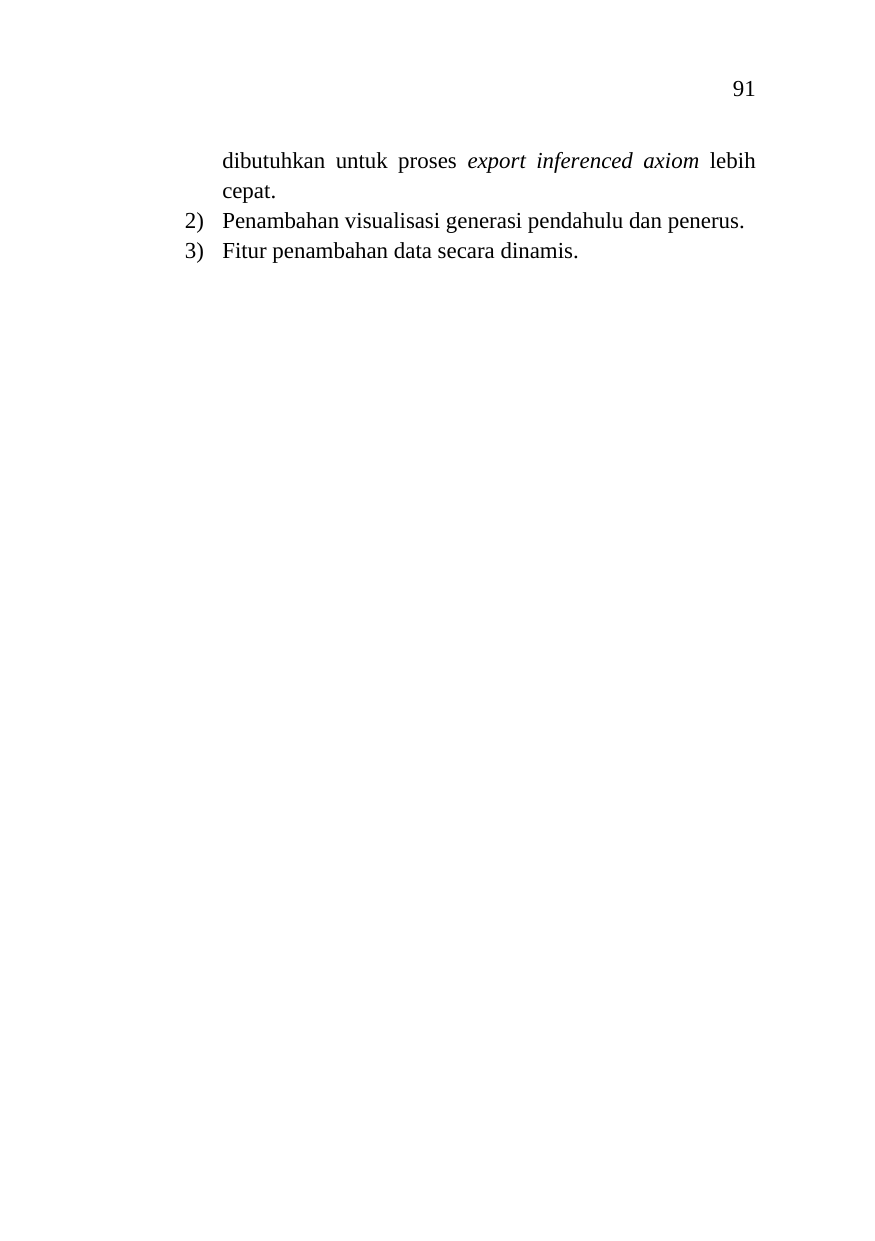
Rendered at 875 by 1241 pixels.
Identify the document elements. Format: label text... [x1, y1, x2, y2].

list Penambahan visualisasi generasi pendahulu dan penerus. [184, 207, 756, 234]
list Fitur penambahan data secara dinamis. [184, 238, 756, 264]
